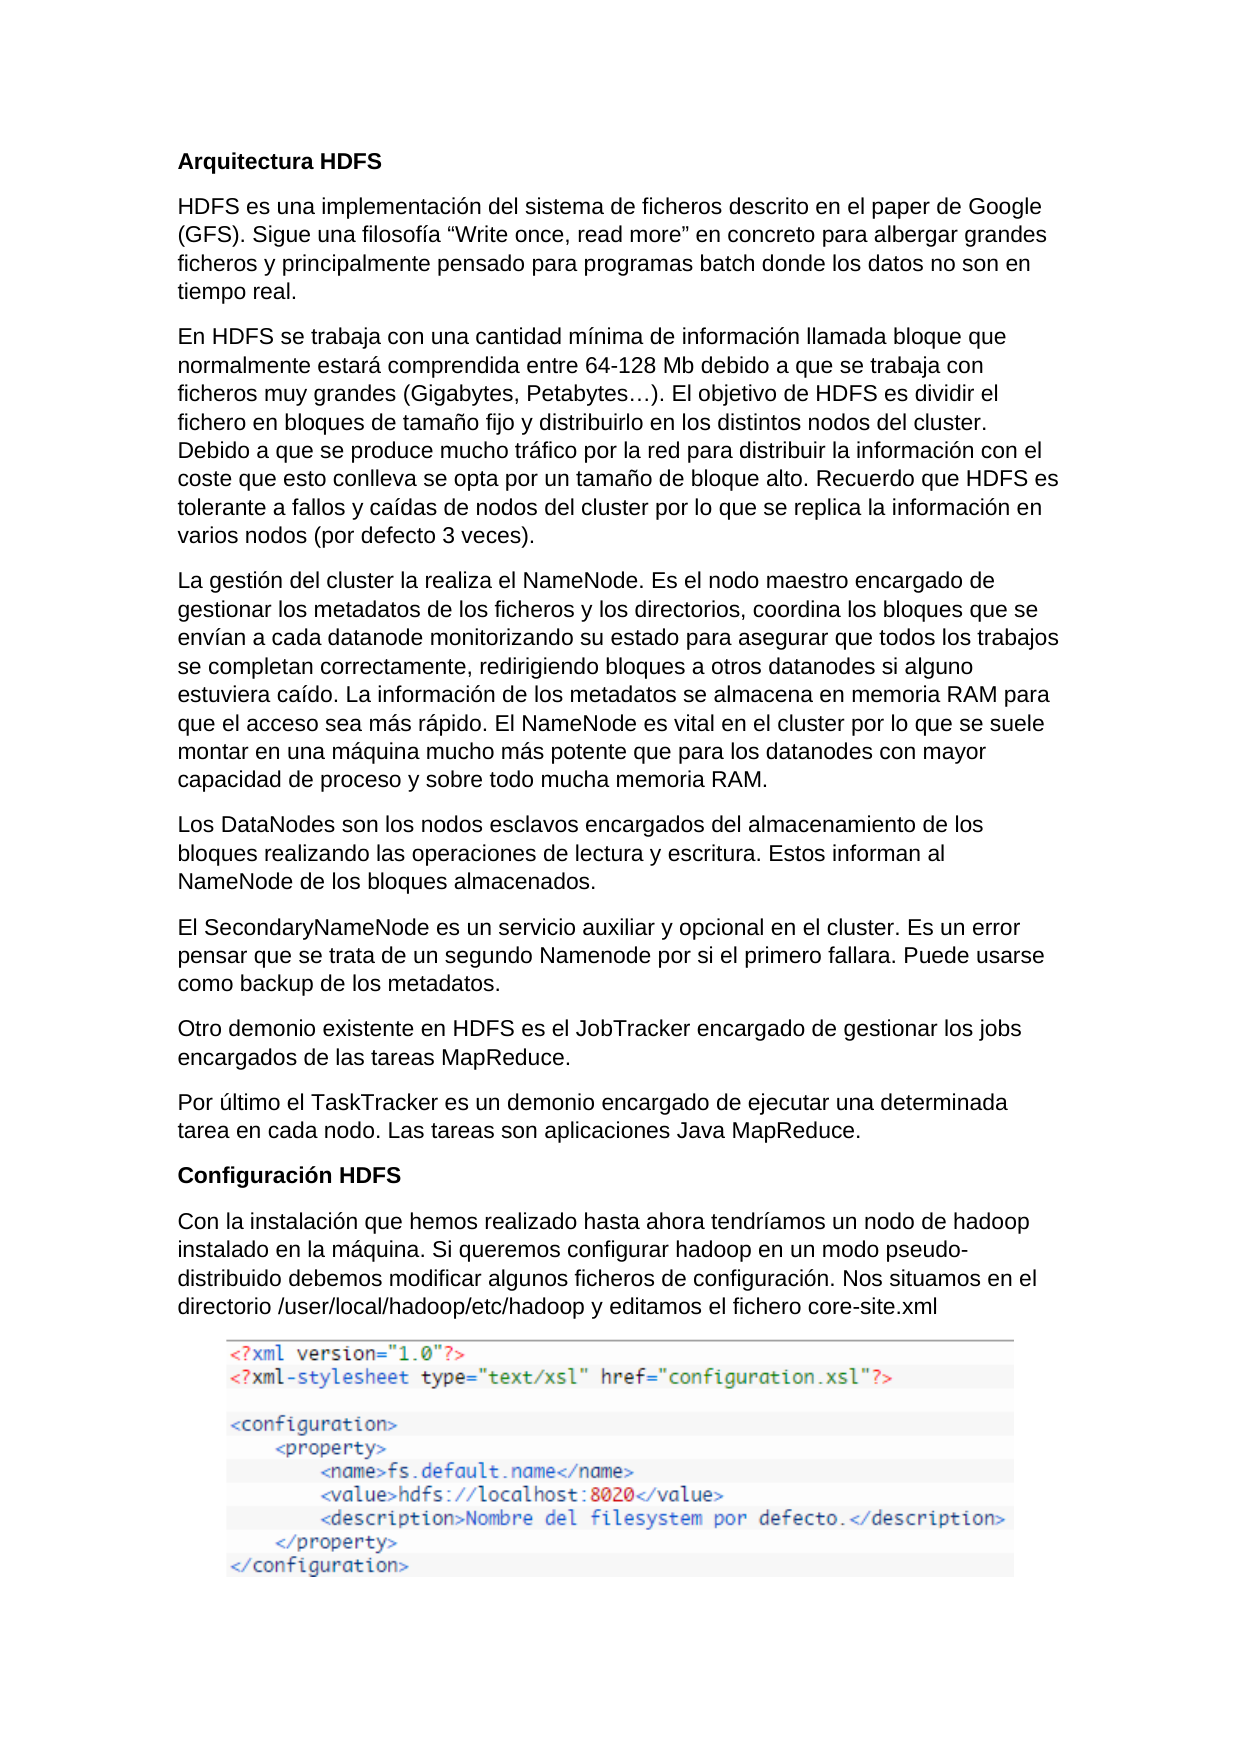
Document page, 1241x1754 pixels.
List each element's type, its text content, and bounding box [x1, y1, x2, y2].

text El SecondaryNameNode es un servicio auxiliar y opcional en el cluster. Es un error pensar que se trata de un segundo Namenode por si el primero fallara. Puede usarse como backup de los metadatos. [177, 913, 1063, 997]
text Por último el TaskTracker es un demonio encargado de ejecutar una determinada tarea en cada nodo. Las tareas son aplicaciones Java MapReduce. [177, 1089, 1063, 1144]
text Con la instalación que hemos realizado hasta ahora tendríamos un nodo de hadoop instalado en la máquina. Si queremos configurar hadoop en un modo pseudo-distribuido debemos modificar algunos ficheros de configuración. Nos situamos en el directorio /user/local/hadoop/etc/hadoop y editamos el fichero core-site.xml [177, 1208, 1063, 1319]
text La gestión del cluster la realiza el NameNode. Es el nodo maestro encargado de gestionar los metadatos de los ficheros y los directorios, coordina los bloques que se envían a cada datanode monitorizando su estado para asegurar que todos los trabajos se completan correctamente, redirigiendo bloques a otros datanodes si alguno estuviera caído. La información de los metadatos se almacena en memoria RAM para que el acceso sea más rápido. El NameNode es vital en el cluster por lo que se suele montar en una máquina mucho más potente que para los datanodes con mayor capacidad de proceso y sobre todo mucha memoria RAM. [177, 567, 1063, 793]
text En HDFS se trabaja con una cantidad mínima de información llamada bloque que normalmente estará comprendida entre 64-128 Mb debido a que se trabaja con ficheros muy grandes (Gigabytes, Petabytes…). El objetivo de HDFS es dividir el fichero en bloques de tamaño fijo y distribuirlo en los distintos nodos del cluster. Debido a que se produce mucho tráfico por la red para distribuir la información con el coste que esto conlleva se opta por un tamaño de bloque alto. Recuerdo que HDFS es tolerante a fallos y caídas de nodos del cluster por lo que se replica la información en varios nodos (por defecto 3 veces). [177, 323, 1063, 548]
text HDFS es una implementación del sistema de ficheros descrito en el paper de Google (GFS). Sigue una filosofía “Write once, read more” en concreto para albergar grandes ficheros y principalmente pensado para programas batch donde los datos no son en tiempo real. [177, 193, 1063, 304]
text Configuración HDFS [177, 1162, 1063, 1189]
text Arquitectura HDFS [177, 148, 1063, 174]
text Los DataNodes son los nodos esclavos encargados del almacenamiento de los bloques realizando las operaciones de lectura y escritura. Estos informan al NameNode de los bloques almacenados. [177, 811, 1063, 895]
picture [226, 1338, 1014, 1577]
text Otro demonio existente en HDFS es el JobTracker encargado de gestionar los jobs encargados de las tareas MapReduce. [177, 1015, 1063, 1070]
